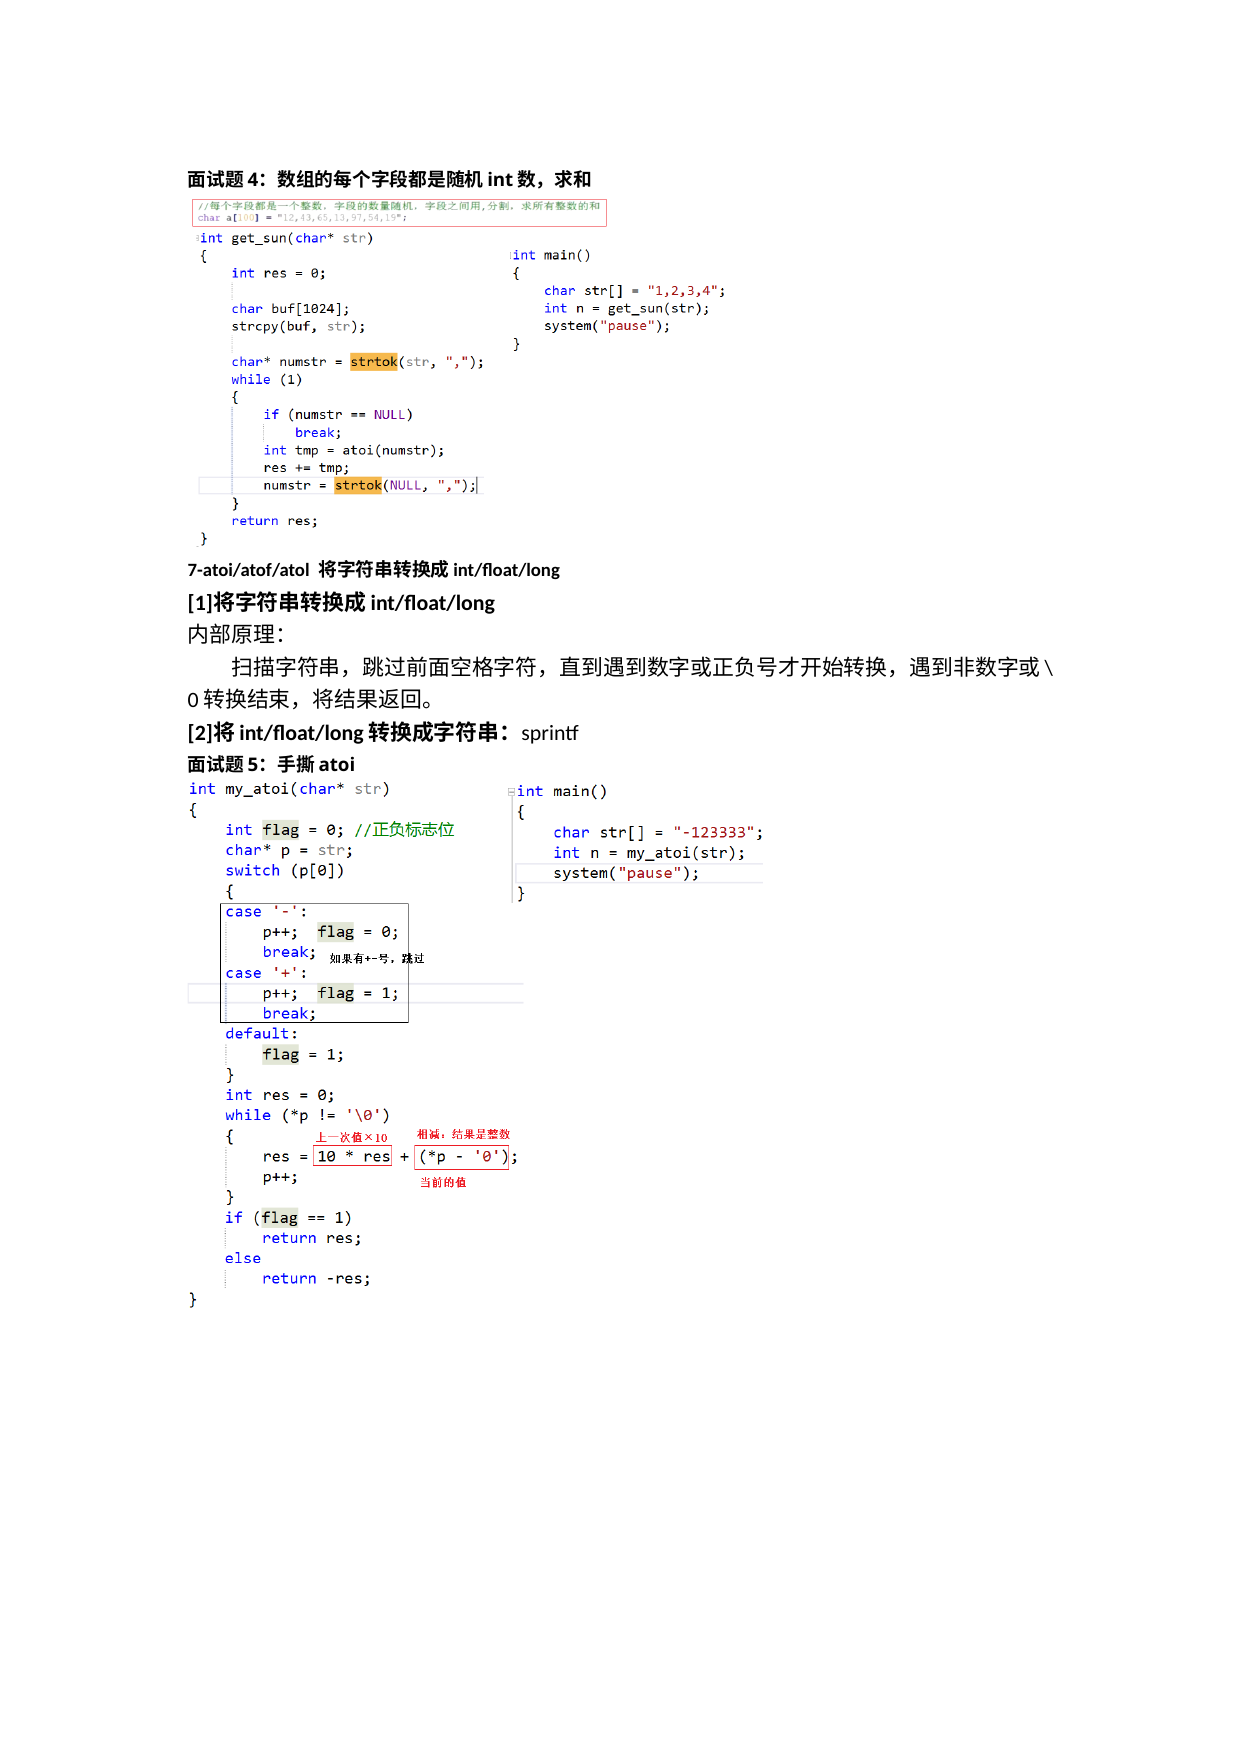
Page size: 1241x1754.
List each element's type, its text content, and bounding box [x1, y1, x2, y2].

picture [187, 779, 763, 1308]
text [2]将int/float/long转换成字符串：sprintf [187, 714, 1053, 747]
text 扫描字符串，跳过前面空格字符，直到遇到数字或正负号才开始转换，遇到非数字或\0转换结束，将结果返回。 [187, 649, 1053, 714]
picture [187, 194, 726, 547]
text 内部原理： [187, 617, 1053, 649]
text [1]将字符串转换成int/float/long [187, 584, 1053, 617]
subtitle 面试题5：手撕atoi [187, 747, 1053, 779]
subtitle 7-atoi/atof/atol 将字符串转换成int/float/long [187, 552, 1053, 584]
subtitle 面试题4：数组的每个字段都是随机int数，求和 [187, 162, 1053, 194]
